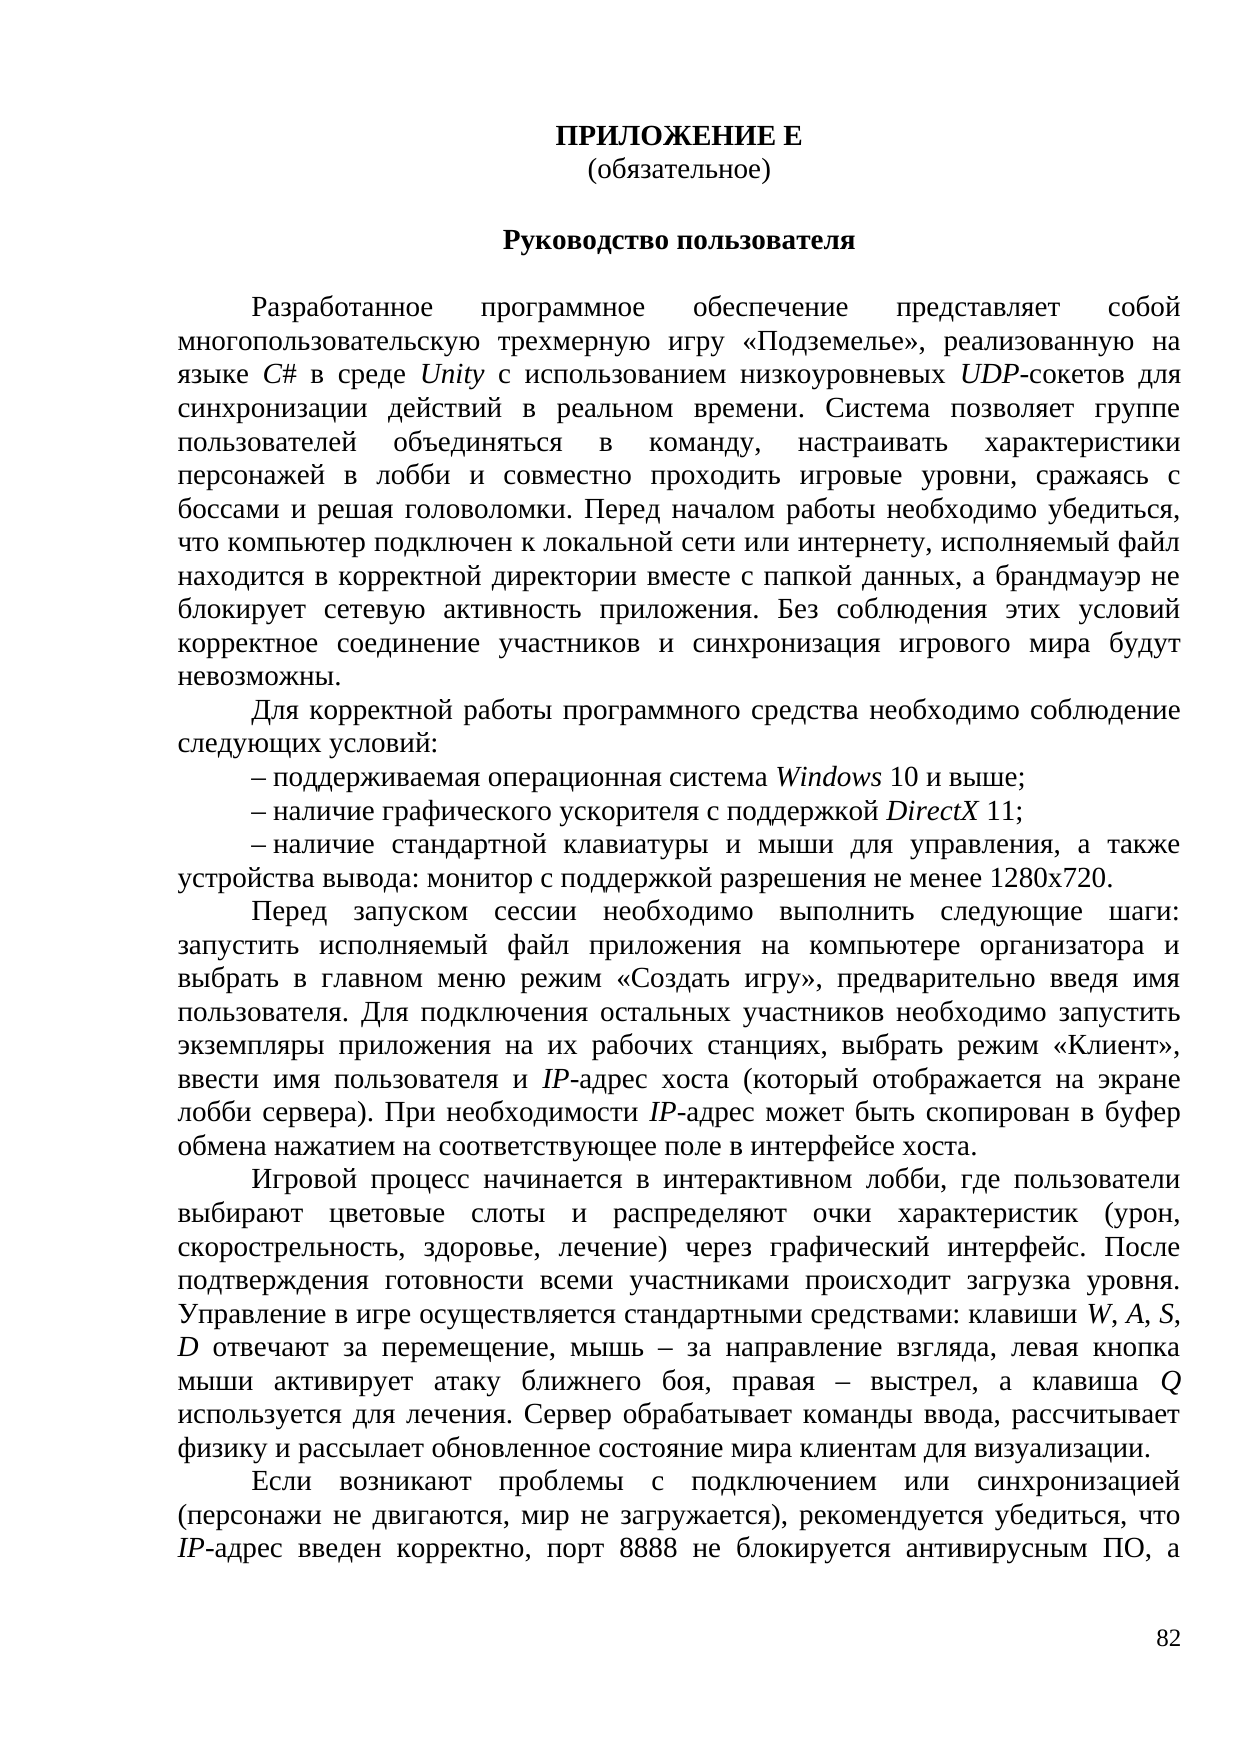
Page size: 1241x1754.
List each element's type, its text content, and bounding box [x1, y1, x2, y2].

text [177, 1463, 1181, 1564]
text – поддерживаемая операционная система Windows 10 и выше; [177, 759, 1181, 793]
text Для корректной работы программного средства необходимо соблюдение следующих условий: [177, 692, 1181, 759]
text Перед запуском сессии необходимо выполнить следующие шаги: запустить исполняемый файл приложения на компьютере организатора и выбрать в главном меню режим «Создать игру», предварительно введя имя пользователя. Для подключения остальных участников необходимо запустить экземпляры приложения на их рабочих станциях, выбрать режим «Клиент», ввести имя пользователя и IP-адрес хоста (который отображается на экране лобби сервера). При необходимости IP-адрес может быть скопирован в буфер обмена нажатием на соответствующее поле в интерфейсе хоста. [177, 893, 1181, 1162]
text – наличие стандартной клавиатуры и мыши для управления, а также устройства вывода: монитор с поддержкой разрешения не менее 1280x720. [177, 826, 1181, 893]
text Разработанное программное обеспечение представляет собой многопользовательскую трехмерную игру «Подземелье», реализованную на языке C# в среде Unity с использованием низкоуровневых UDP-сокетов для синхронизации действий в реальном времени. Система позволяет группе пользователей объединяться в команду, настраивать характеристики персонажей в лобби и совместно проходить игровые уровни, сражаясь с боссами и решая головоломки. Перед началом работы необходимо убедиться, что компьютер подключен к локальной сети или интернету, исполняемый файл находится в корректной директории вместе с папкой данных, а брандмауэр не блокирует сетевую активность приложения. Без соблюдения этих условий корректное соединение участников и синхронизация игрового мира будут невозможны. [177, 289, 1181, 692]
subtitle ПРИЛОЖЕНИЕ Е [177, 118, 1181, 152]
text – наличие графического ускорителя с поддержкой DirectX 11; [177, 793, 1181, 826]
text Руководство пользователя [177, 222, 1181, 256]
text Игровой процесс начинается в интерактивном лобби, где пользователи выбирают цветовые слоты и распределяют очки характеристик (урон, скорострельность, здоровье, лечение) через графический интерфейс. После подтверждения готовности всеми участниками происходит загрузка уровня. Управление в игре осуществляется стандартными средствами: клавиши W, A, S, D отвечают за перемещение, мышь – за направление взгляда, левая кнопка мыши активирует атаку ближнего боя, правая – выстрел, а клавиша Q используется для лечения. Сервер обрабатывает команды ввода, рассчитывает физику и рассылает обновленное состояние мира клиентам для визуализации. [177, 1162, 1181, 1463]
text (обязательное) [177, 152, 1181, 185]
